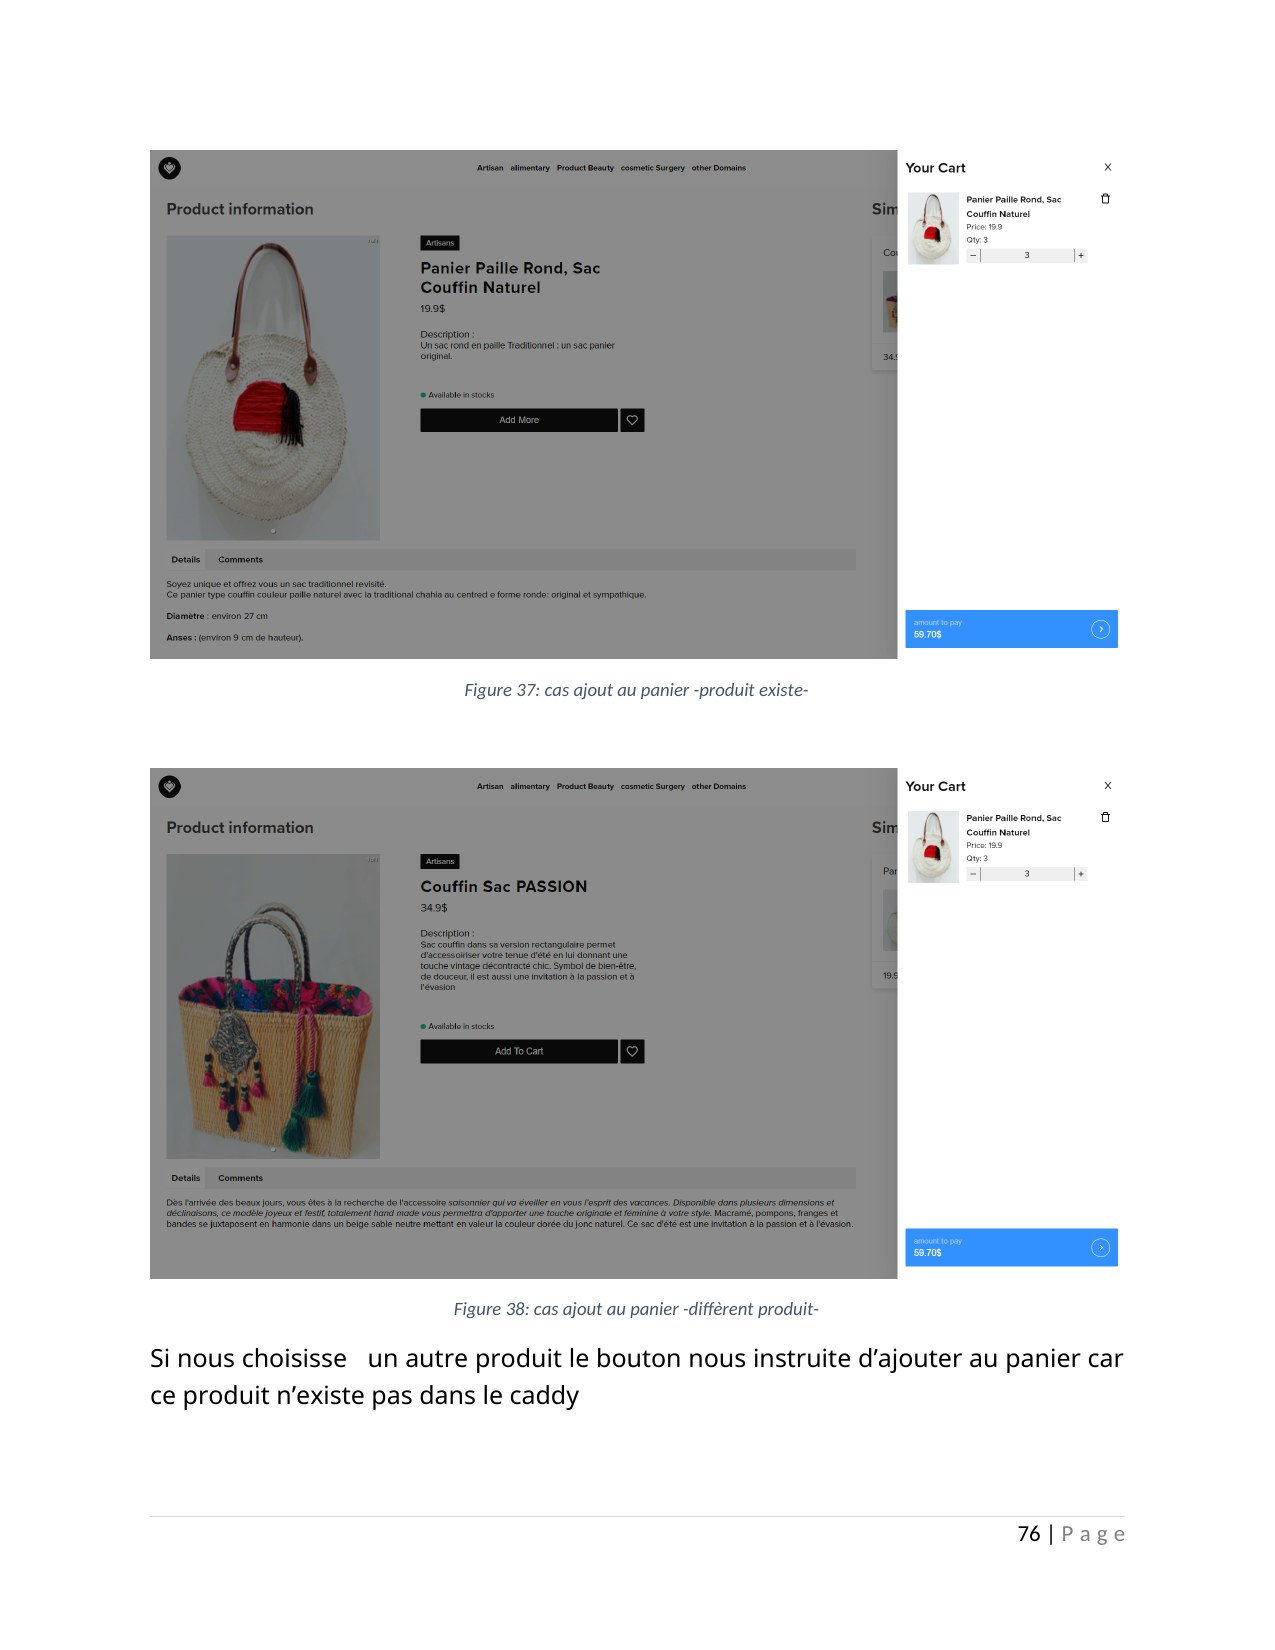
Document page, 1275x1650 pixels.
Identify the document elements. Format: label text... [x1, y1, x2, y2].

picture [150, 150, 1125, 659]
text Figure 37: cas ajout au panier -produit existe- [150, 678, 1125, 701]
picture [150, 768, 1125, 1279]
text Figure 38: cas ajout au panier -diffèrent produit- [150, 1297, 1125, 1320]
text Si nous choisisse un autre produit le bouton nous instruite d’ajouter au panier car ce produit n’existe pas dans le caddy [150, 1341, 1125, 1412]
